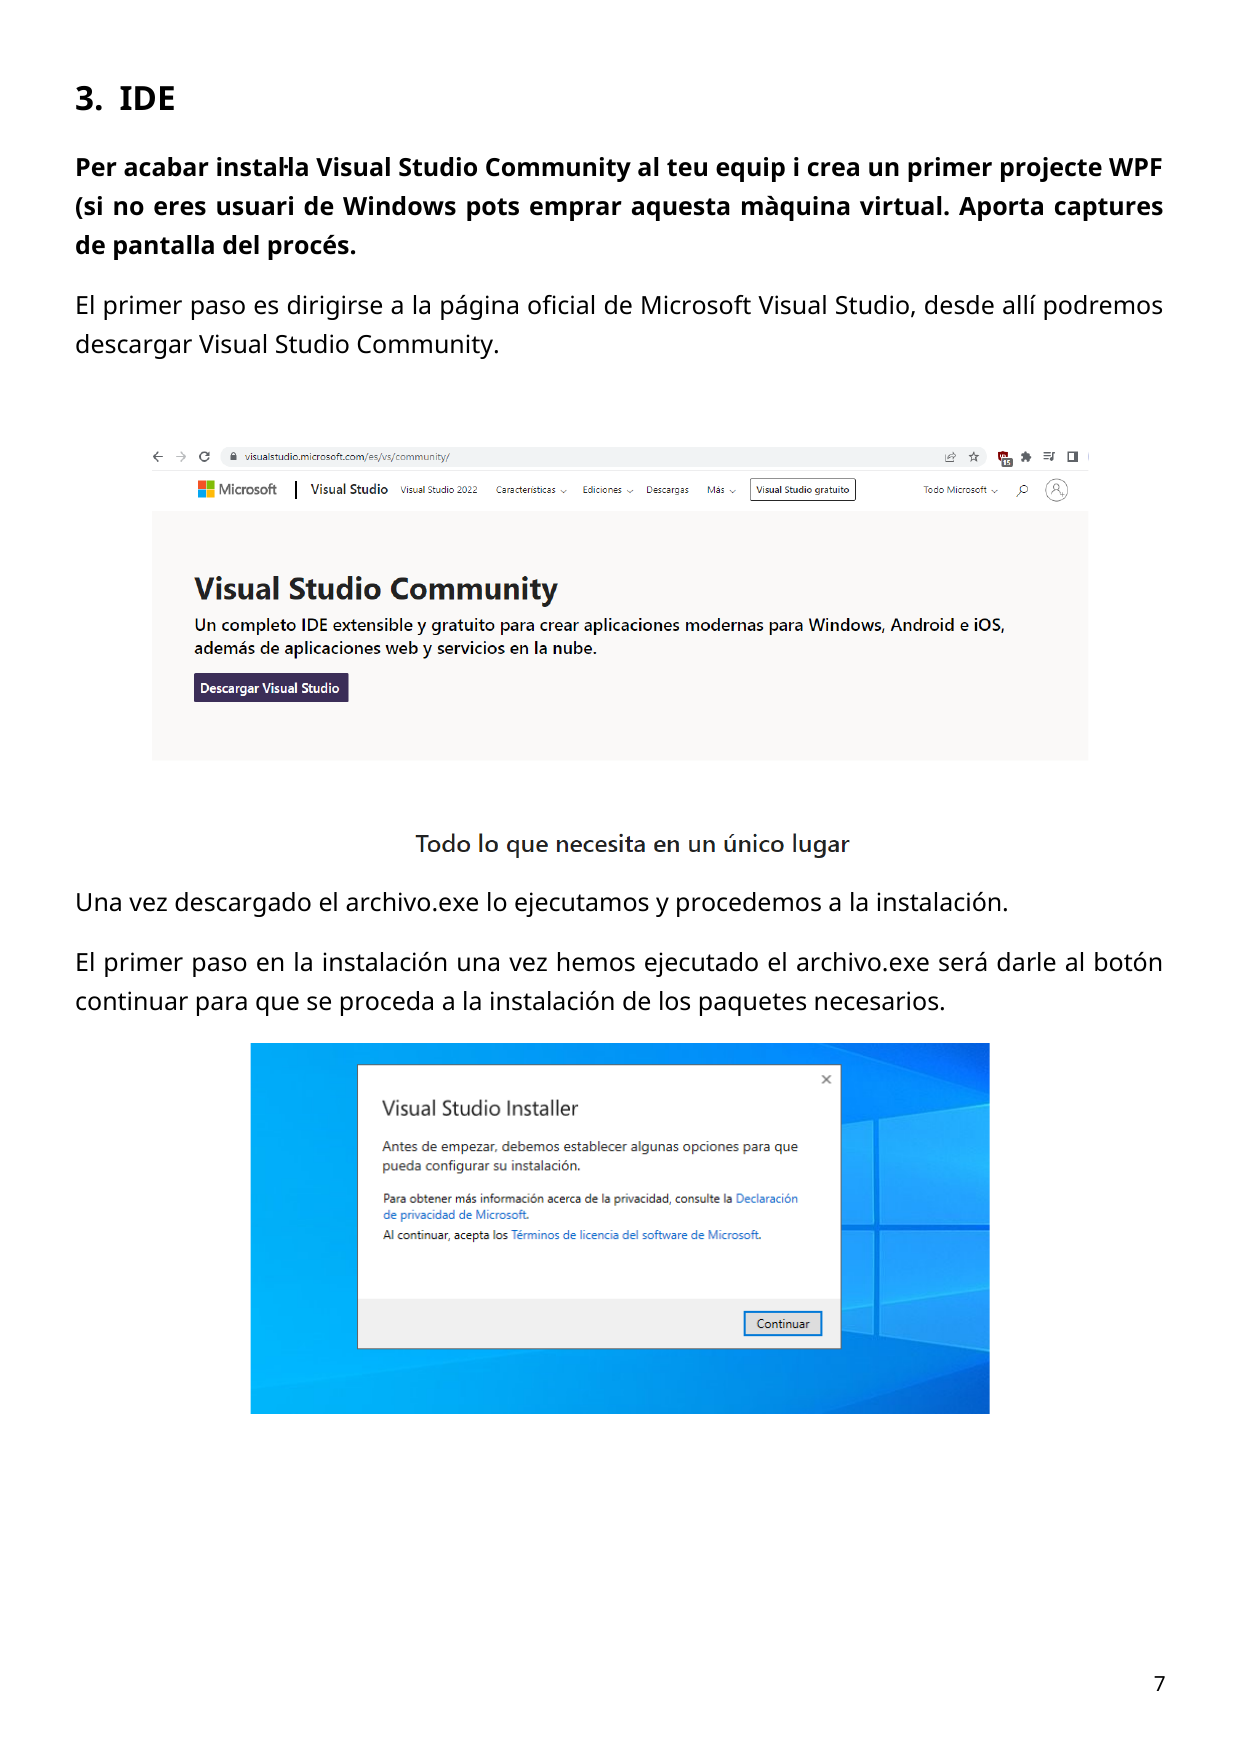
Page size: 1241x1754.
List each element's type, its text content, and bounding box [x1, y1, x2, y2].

picture [428, 1043, 441, 1048]
text El primer paso es dirigirse a la página oficial de Microsoft Visual Studio, desde allí podremos descargar Visual Studio Community. [75, 288, 1165, 361]
text El primer paso en la instalación una vez hemos ejecutado el archivo.exe será darle al botón continuar para que se proceda a la instalación de los paquetes necesarios. [75, 944, 1165, 1018]
text Per acabar instal·la Visual Studio Community al teu equip i crea un primer projecte WPF (si no eres usuari de Windows pots emprar aquesta màquina virtual. Aporta captures de pantalla del procés. [75, 149, 1165, 262]
picture [358, 1043, 990, 1414]
text Una vez descargado el archivo.exe lo ejecutamos y procedemos a la instalación. [75, 884, 1165, 918]
subtitle IDE [75, 75, 1165, 120]
picture [152, 447, 1089, 860]
